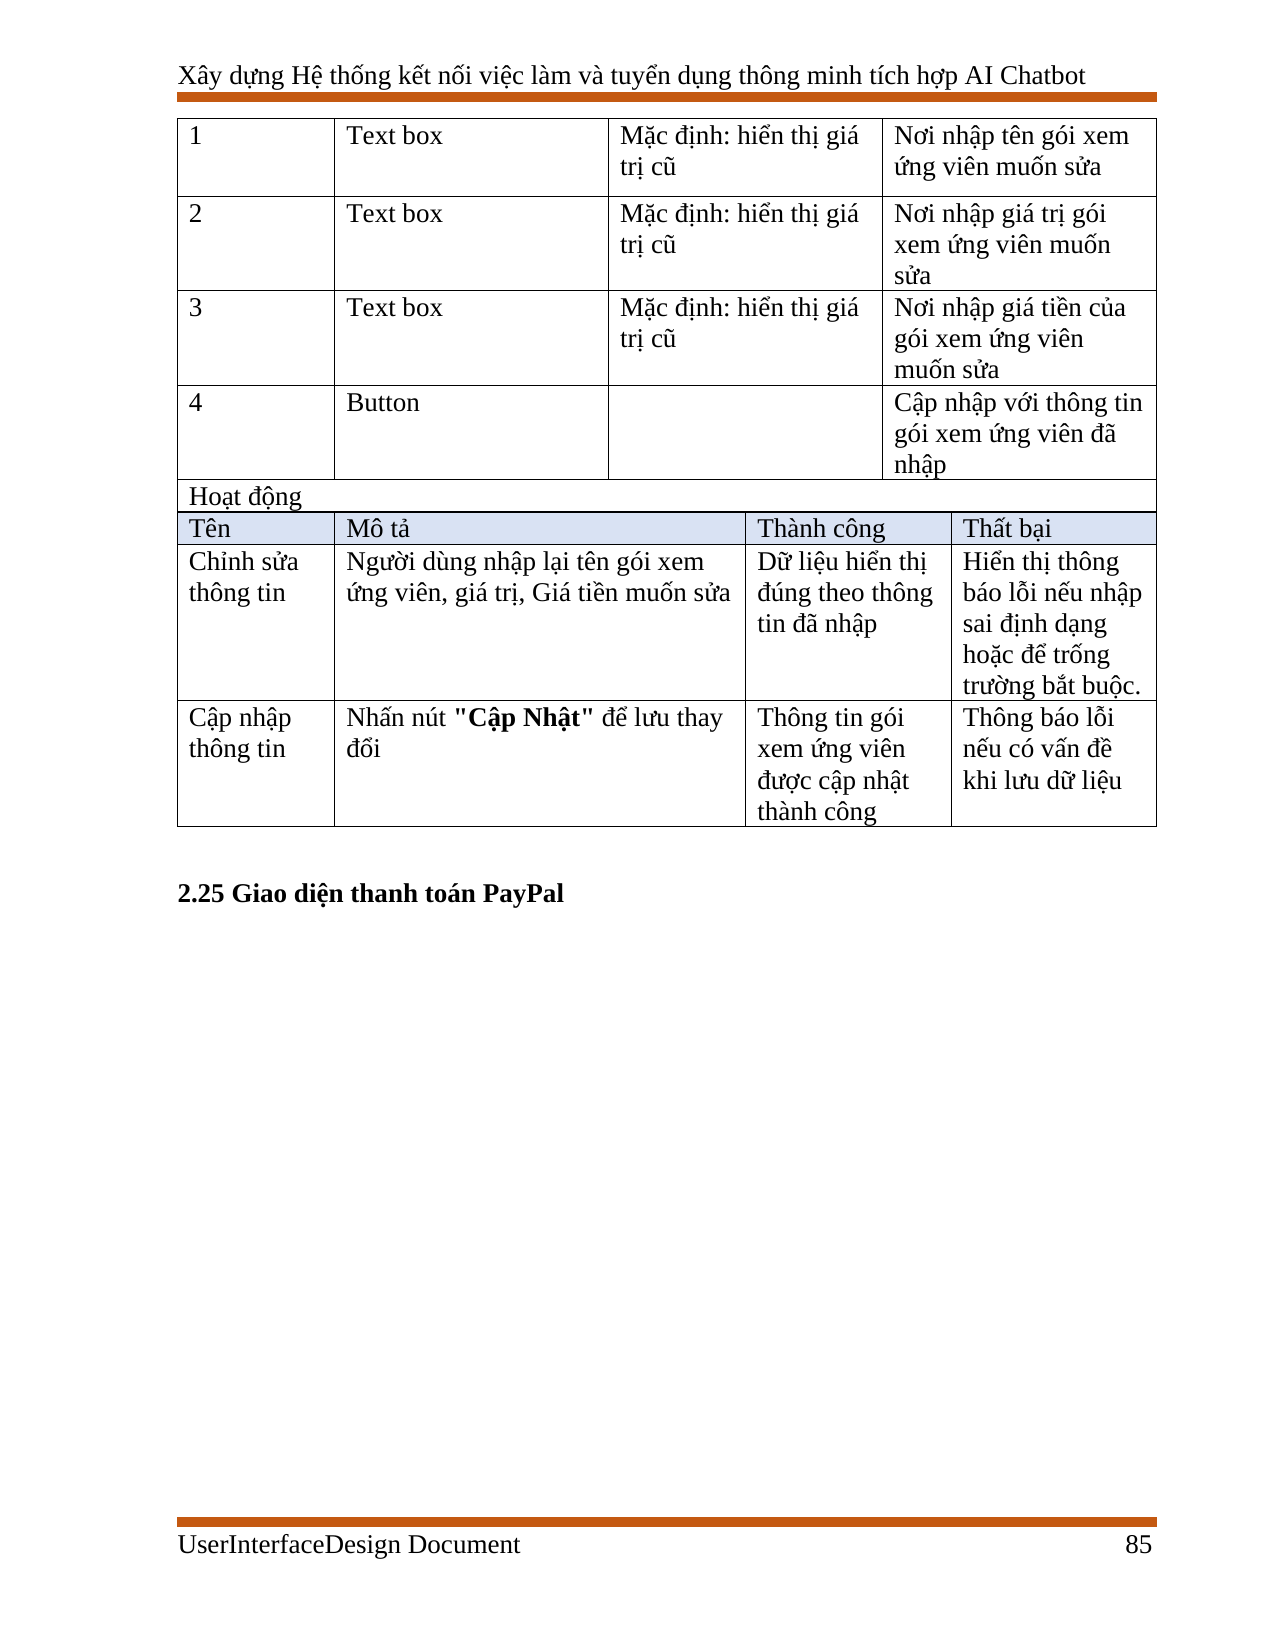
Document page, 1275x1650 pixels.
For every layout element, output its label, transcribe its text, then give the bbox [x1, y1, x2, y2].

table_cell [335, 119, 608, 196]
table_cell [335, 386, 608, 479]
subtitle 2.25 Giao diện thanh toán PayPal [177, 877, 1157, 908]
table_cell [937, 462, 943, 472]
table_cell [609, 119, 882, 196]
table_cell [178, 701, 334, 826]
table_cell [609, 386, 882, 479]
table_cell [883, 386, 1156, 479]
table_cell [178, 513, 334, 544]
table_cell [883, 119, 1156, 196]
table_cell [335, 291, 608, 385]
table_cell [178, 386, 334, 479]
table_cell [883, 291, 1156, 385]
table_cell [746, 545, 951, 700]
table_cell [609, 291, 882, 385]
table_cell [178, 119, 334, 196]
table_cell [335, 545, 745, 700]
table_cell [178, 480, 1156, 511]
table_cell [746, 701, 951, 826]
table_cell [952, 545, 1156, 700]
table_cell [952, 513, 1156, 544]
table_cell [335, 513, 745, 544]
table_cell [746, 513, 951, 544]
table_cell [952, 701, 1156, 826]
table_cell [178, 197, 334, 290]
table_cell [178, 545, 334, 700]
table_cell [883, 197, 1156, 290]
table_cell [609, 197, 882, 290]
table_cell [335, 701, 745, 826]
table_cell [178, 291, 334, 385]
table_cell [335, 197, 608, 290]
